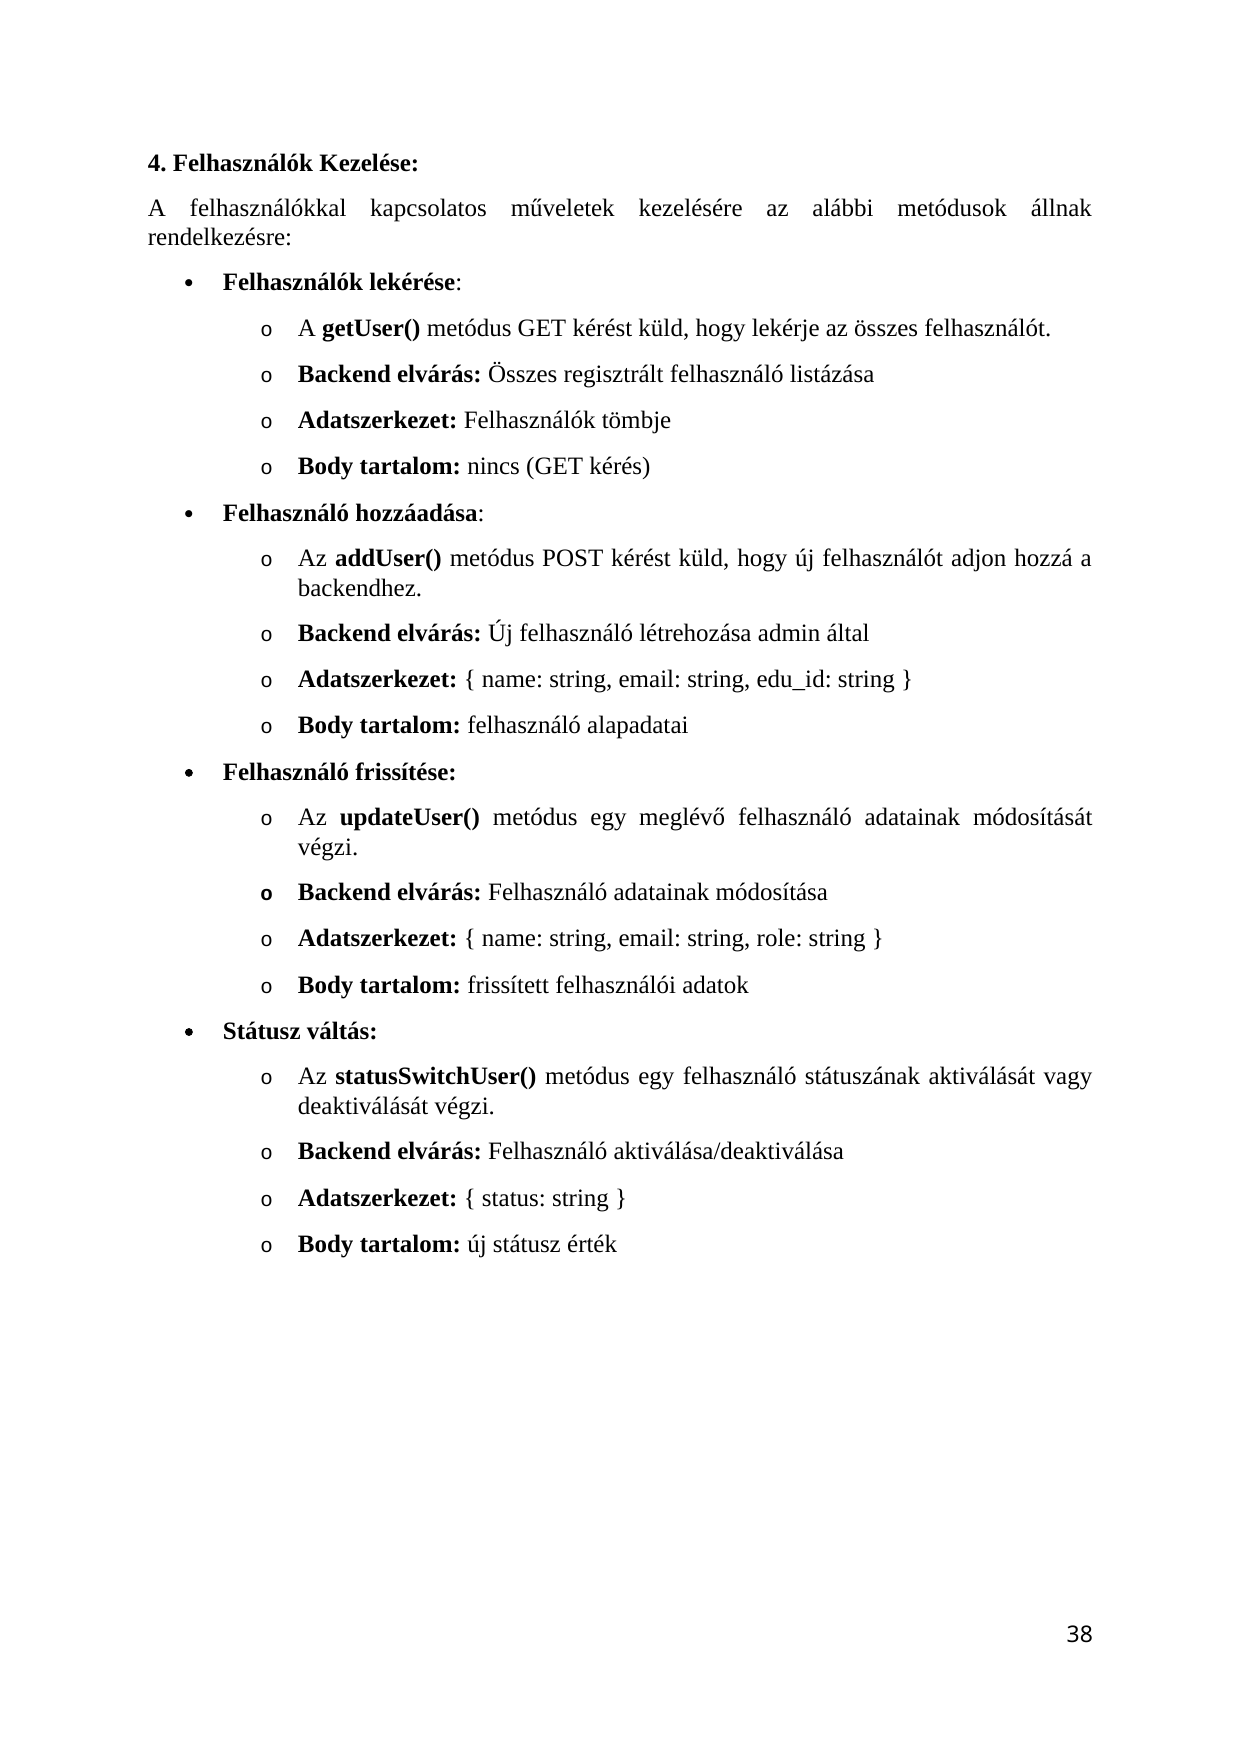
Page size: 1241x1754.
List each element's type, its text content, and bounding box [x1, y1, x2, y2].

list Backend elvárás: Felhasználó adatainak módosítása [260, 877, 1093, 907]
list Adatszerkezet: Felhasználók tömbje [260, 405, 1093, 435]
list Felhasználó hozzáadása: [185, 498, 1093, 526]
text 4. Felhasználók Kezelése: [148, 148, 1093, 176]
list Backend elvárás: Új felhasználó létrehozása admin által [260, 618, 1093, 648]
list Backend elvárás: Felhasználó aktiválása/deaktiválása [260, 1136, 1093, 1166]
list Státusz váltás: [185, 1016, 1093, 1045]
list Body tartalom: felhasználó alapadatai [260, 711, 1093, 740]
list Adatszerkezet: { name: string, email: string, role: string } [260, 923, 1093, 953]
list Body tartalom: új státusz érték [260, 1229, 1093, 1258]
list Az addUser() metódus POST kérést küld, hogy új felhasználót adjon hozzá a backendhez. [260, 543, 1093, 601]
list Adatszerkezet: { status: string } [260, 1183, 1093, 1212]
list Az statusSwitchUser() metódus egy felhasználó státuszának aktiválását vagy deaktiválását végzi. [260, 1061, 1093, 1120]
list Adatszerkezet: { name: string, email: string, edu_id: string } [260, 664, 1093, 694]
text A felhasználókkal kapcsolatos műveletek kezelésére az alábbi metódusok állnak rendelkezésre: [148, 193, 1093, 251]
list Felhasználók lekérése: [185, 267, 1093, 296]
list A getUser() metódus GET kérést küld, hogy lekérje az összes felhasználót. [260, 313, 1093, 342]
list Felhasználó frissítése: [185, 757, 1093, 786]
list Az updateUser() metódus egy meglévő felhasználó adatainak módosítását végzi. [260, 802, 1093, 861]
list Backend elvárás: Összes regisztrált felhasználó listázása [260, 359, 1093, 388]
list Body tartalom: frissített felhasználói adatok [260, 970, 1093, 999]
list Body tartalom: nincs (GET kérés) [260, 451, 1093, 481]
